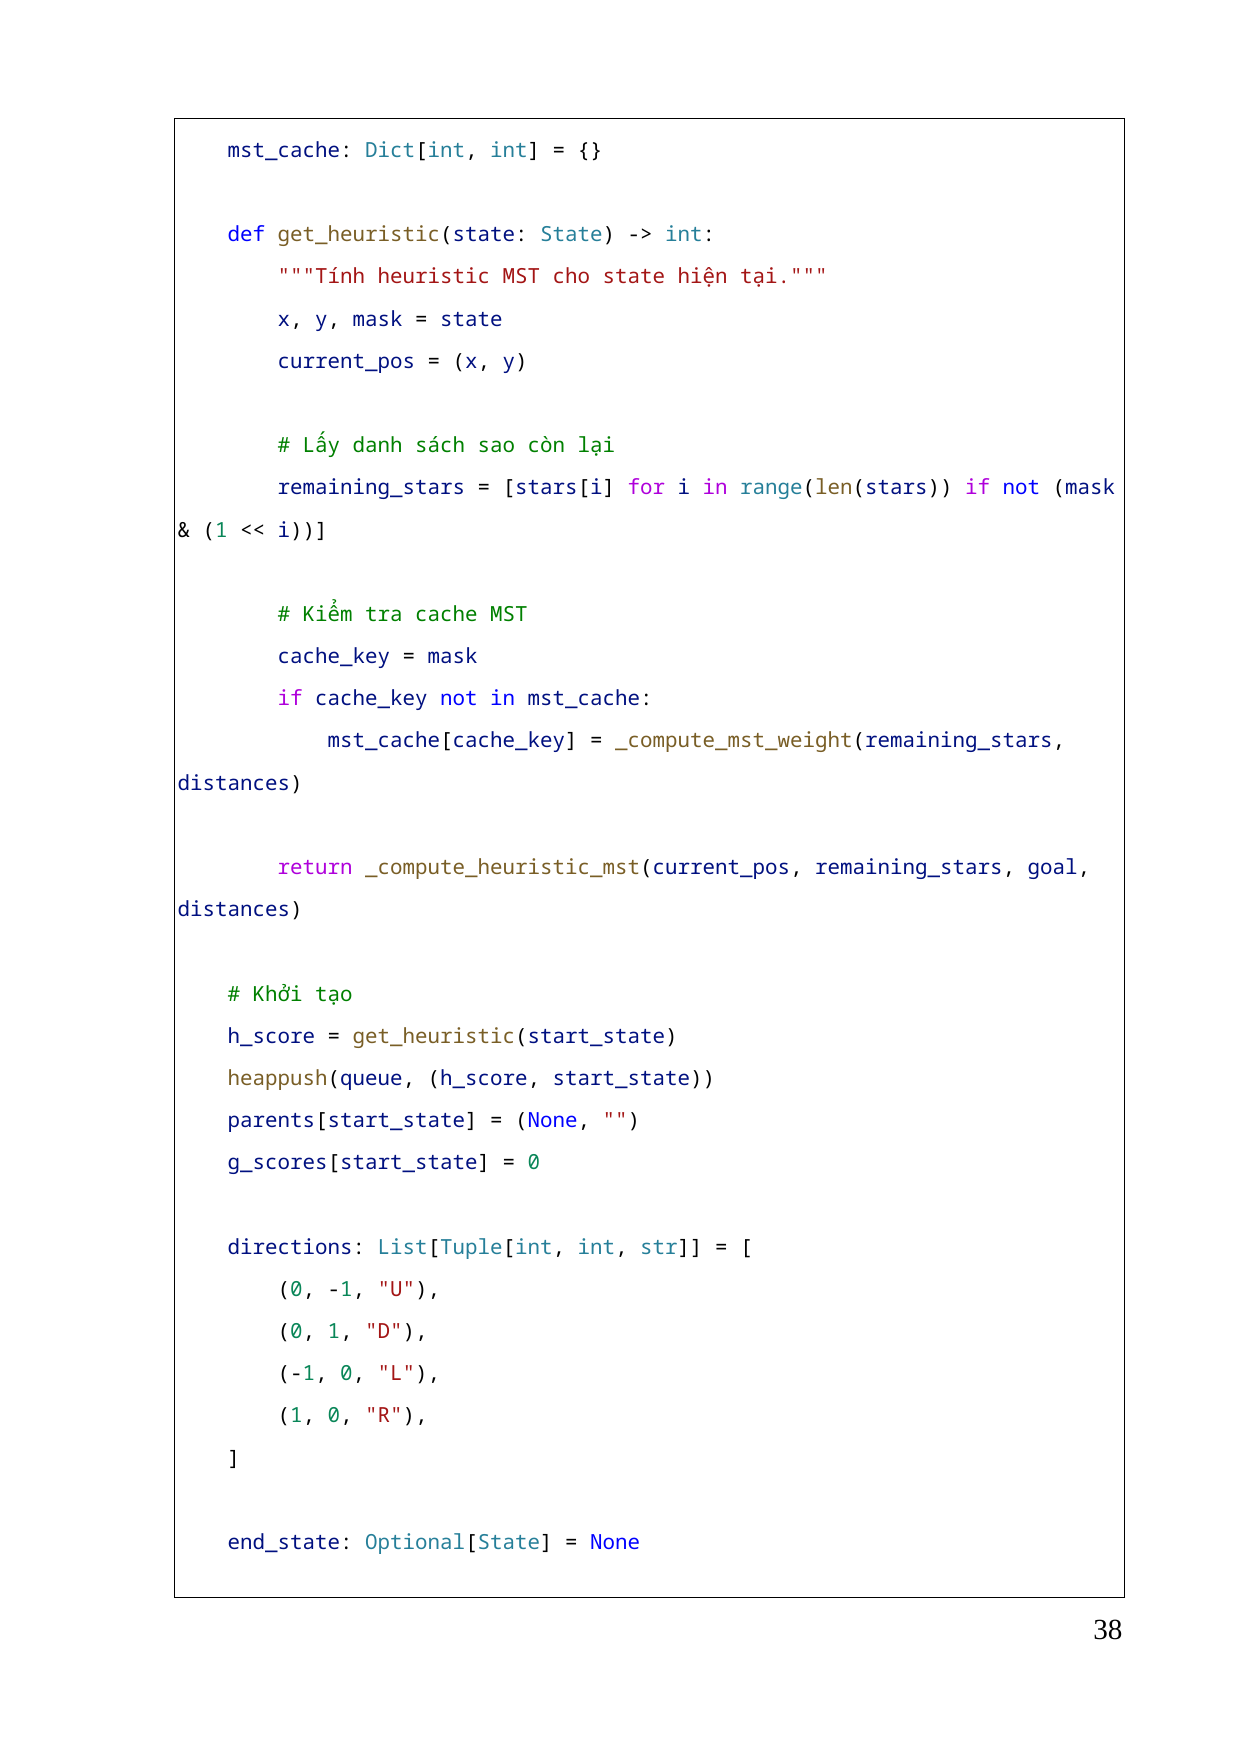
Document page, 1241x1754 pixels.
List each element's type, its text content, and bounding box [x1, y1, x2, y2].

text current_pos = (x, y) [177, 332, 1122, 374]
text return _compute_heuristic_mst(current_pos, remaining_stars, goal, distances) [177, 838, 1122, 923]
text h_score = get_heuristic(start_state) [177, 1007, 1122, 1049]
text mst_cache: Dict[int, int] = {} [175, 119, 1124, 163]
text (-1, 0, "L"), [177, 1345, 1122, 1387]
text # Khởi tạo [177, 965, 1122, 1007]
text # Lấy danh sách sao còn lại [177, 417, 1122, 459]
text (1, 0, "R"), [177, 1387, 1122, 1429]
text remaining_stars = [stars[i] for i in range(len(stars)) if not (mask & (1 << i))] [177, 459, 1122, 543]
text parents[start_state] = (None, "") [177, 1092, 1122, 1134]
text ] [177, 1429, 1122, 1471]
text directions: List[Tuple[int, int, str]] = [ [177, 1218, 1122, 1260]
text (0, -1, "U"), [177, 1260, 1122, 1302]
text if cache_key not in mst_cache: [177, 670, 1122, 712]
text cache_key = mask [177, 627, 1122, 670]
text def get_heuristic(state: State) -> int: [177, 206, 1122, 248]
text mst_cache[cache_key] = _compute_mst_weight(remaining_stars, distances) [177, 712, 1122, 796]
text """Tính heuristic MST cho state hiện tại.""" [177, 248, 1122, 290]
text end_state: Optional[State] = None [177, 1513, 1122, 1556]
text x, y, mask = state [177, 290, 1122, 332]
text heappush(queue, (h_score, start_state)) [177, 1049, 1122, 1092]
text (0, 1, "D"), [177, 1302, 1122, 1345]
text g_scores[start_state] = 0 [177, 1134, 1122, 1176]
text # Kiểm tra cache MST [177, 585, 1122, 627]
